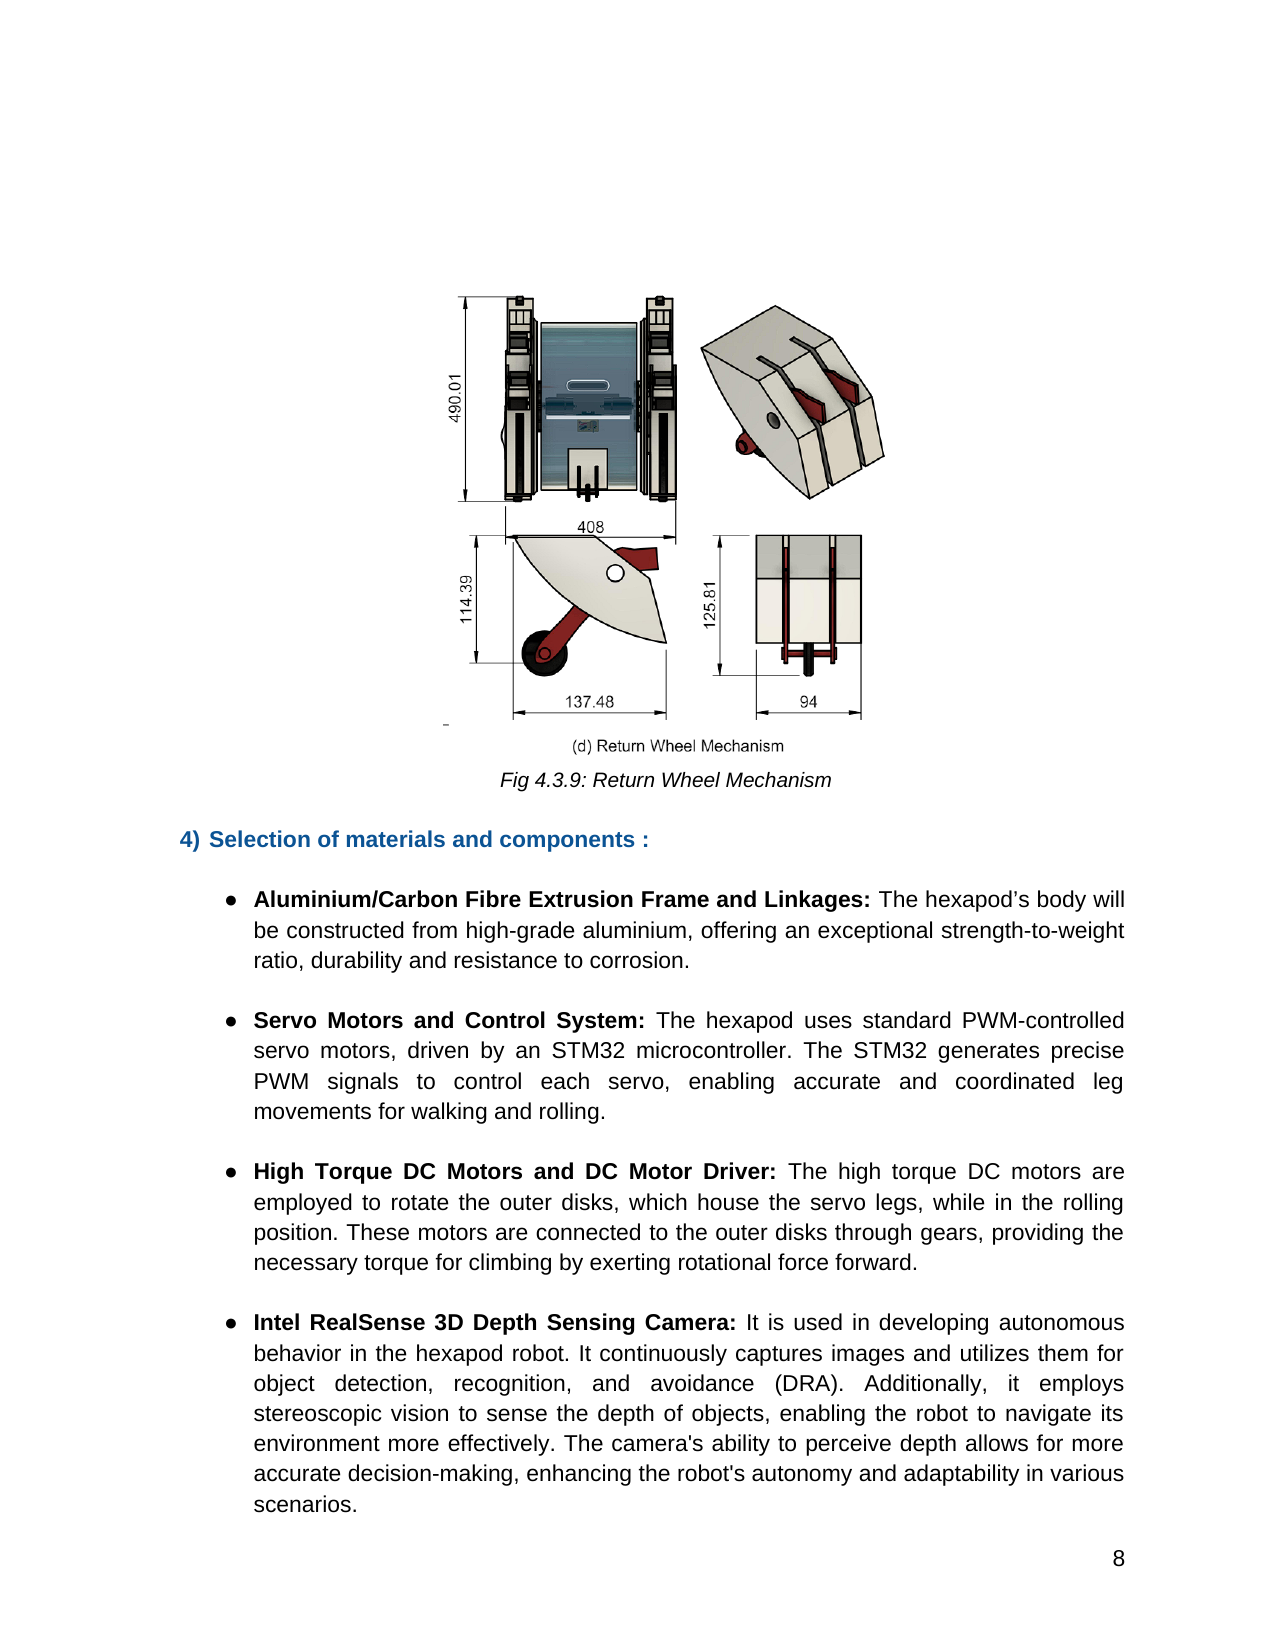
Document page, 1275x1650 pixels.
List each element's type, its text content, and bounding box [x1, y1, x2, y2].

picture [443, 281, 897, 765]
text Fig 4.3.9: Return Wheel Mechanism [150, 768, 1184, 792]
list High Torque DC Motors and DC Motor Driver: The high torque DC motors are employed to rotate the outer disks, which house the servo legs, while in the rolling position. These motors are connected to the outer disks through gears, providing the necessary torque for climbing by exerting rotational force forward. [224, 1158, 1125, 1275]
list Servo Motors and Control System: The hexapod uses standard PWM-controlled servo motors, driven by an STM32 microcontroller. The STM32 generates precise PWM signals to control each servo, enabling accurate and coordinated leg movements for walking and rolling. [224, 1007, 1125, 1124]
list Selection of materials and components : [179, 826, 1125, 852]
list Aluminium/Carbon Fibre Extrusion Frame and Linkages: The hexapod’s body will be constructed from high-grade aluminium, offering an exceptional strength-to-weight ratio, durability and resistance to corrosion. [224, 886, 1125, 973]
list Intel RealSense 3D Depth Sensing Camera: It is used in developing autonomous behavior in the hexapod robot. It continuously captures images and utilizes them for object detection, recognition, and avoidance (DRA). Additionally, it employs stereoscopic vision to sense the depth of objects, enabling the robot to navigate its environment more effectively. The camera's ability to perceive depth allows for more accurate decision-making, enhancing the robot's autonomy and adaptability in various scenarios. [224, 1309, 1125, 1517]
